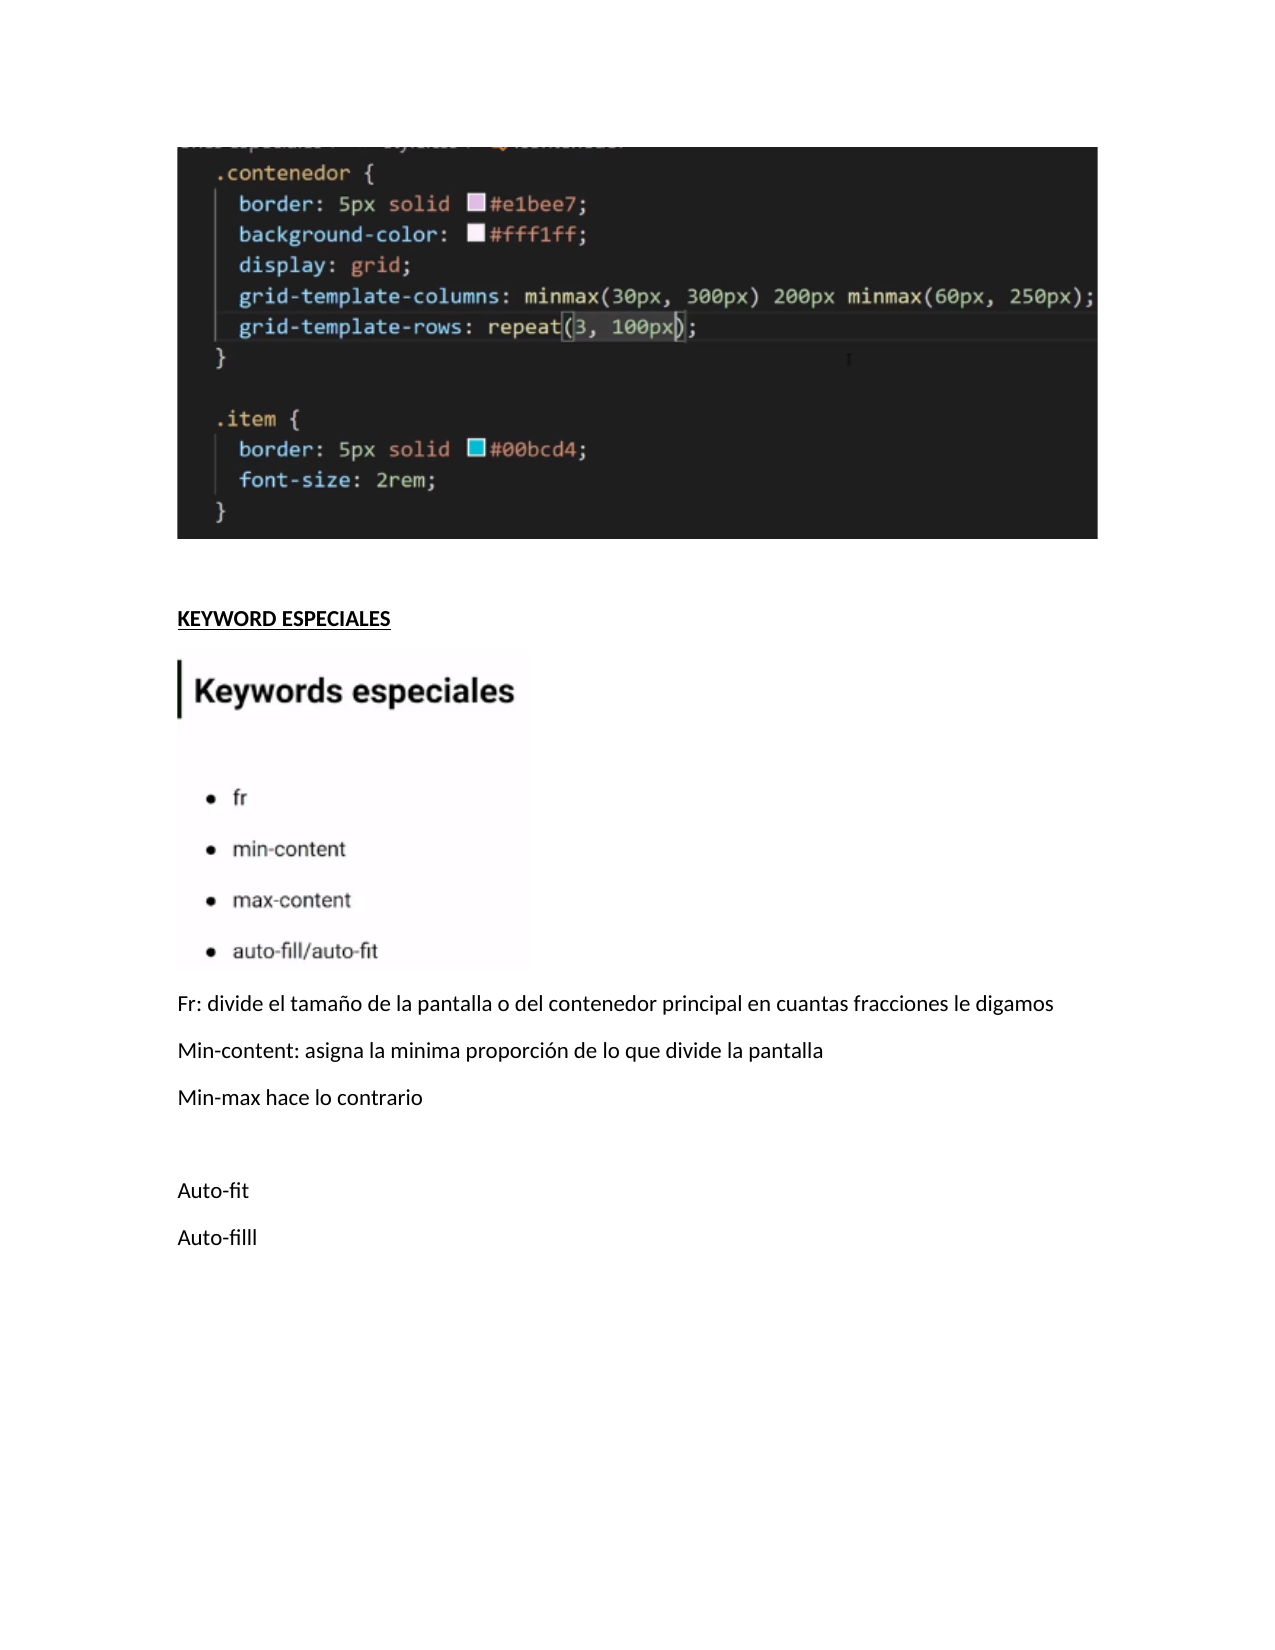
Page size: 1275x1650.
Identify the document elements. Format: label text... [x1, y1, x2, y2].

text Min-content: asigna la minima proporción de lo que divide la pantalla [177, 1036, 1098, 1064]
text Auto-fit [177, 1177, 1098, 1204]
text Min-max hace lo contrario [177, 1083, 1098, 1111]
text Auto-filll [177, 1223, 1098, 1251]
text Fr: divide el tamaño de la pantalla o del contenedor principal en cuantas fracciones le digamos [177, 989, 1098, 1017]
picture [177, 651, 531, 971]
picture [177, 147, 1098, 539]
text KEYWORD ESPECIALES [177, 604, 1098, 633]
